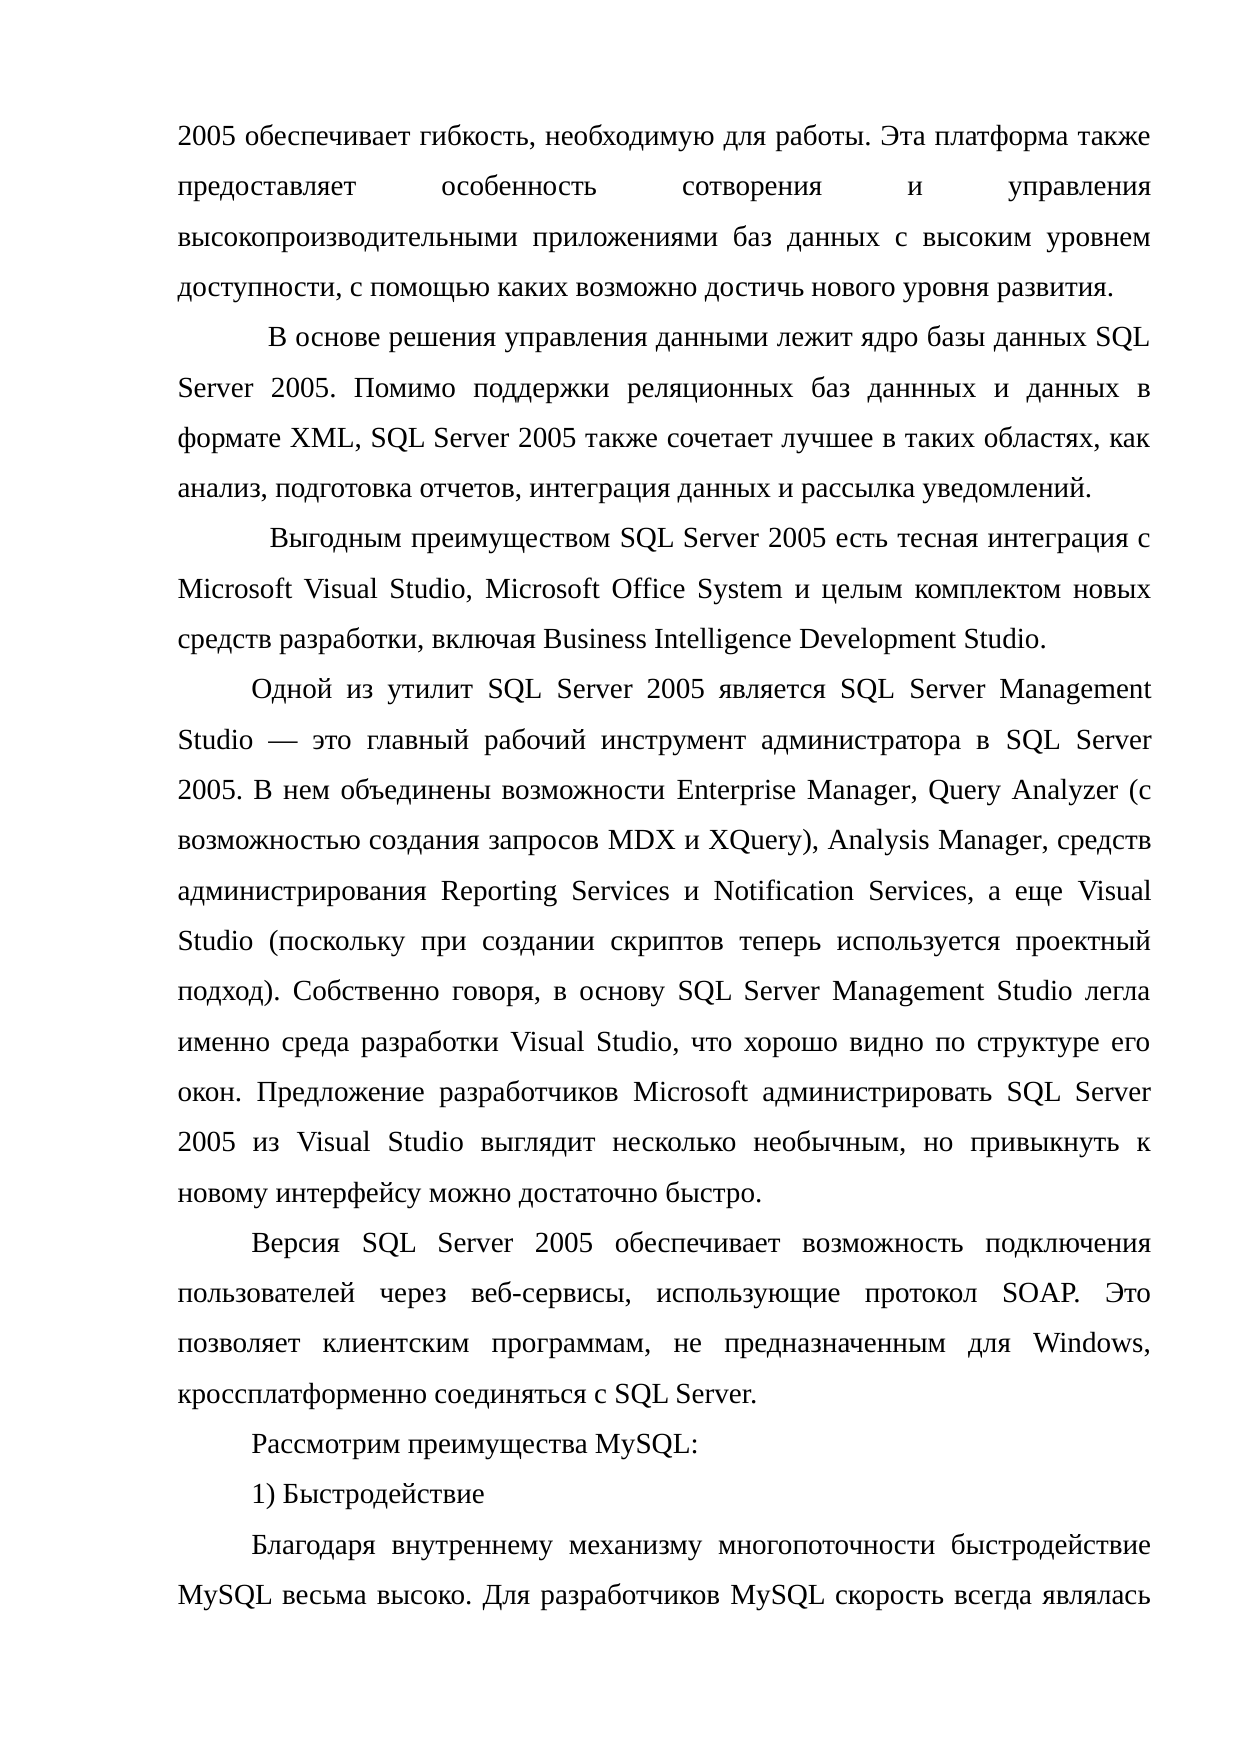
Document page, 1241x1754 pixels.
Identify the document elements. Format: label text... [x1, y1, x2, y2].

text 1) Быстродействие [177, 1477, 1152, 1510]
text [177, 118, 1152, 303]
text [177, 1527, 1152, 1611]
text В основе решения управления данными лежит ядро базы данных SQL Server 2005. Помимо поддержки реляционных баз даннных и данных в формате XML, SQL Server 2005 также сочетает лучшее в таких областях, как анализ, подготовка отчетов, интеграция данных и рассылка уведомлений. [177, 319, 1152, 504]
text Одной из утилит SQL Server 2005 является SQL Server Management Studio — это главный рабочий инструмент администратора в SQL Server 2005. В нем объединены возможности Enterprise Manager, Query Analyzer (с возможностью создания запросов MDX и XQuery), Analysis Manager, средств администрирования Reporting Services и Notification Services, а еще Visual Studio (поскольку при создании скриптов теперь используется проектный подход). Собственно говоря, в основу SQL Server Management Studio легла именно среда разработки Visual Studio, что хорошо видно по структуре его окон. Предложение разработчиков Microsoft администрировать SQL Server 2005 из Visual Studio выглядит несколько необычным, но привыкнуть к новому интерфейсу можно достаточно быстро. [177, 672, 1152, 1208]
text Выгодным преимуществом SQL Server 2005 есть тесная интеграция с Microsoft Visual Studio, Microsoft Office System и целым комплектом новых средств разработки, включая Business Intelligence Development Studio. [177, 521, 1152, 655]
text Версия SQL Server 2005 обеспечивает возможность подключения пользователей через веб-сервисы, использующие протокол SOAP. Это позволяет клиентским программам, не предназначенным для Windows, кроссплатформенно соединяться с SQL Server. [177, 1225, 1152, 1409]
text Рассмотрим преимущества MySQL: [177, 1426, 1152, 1460]
